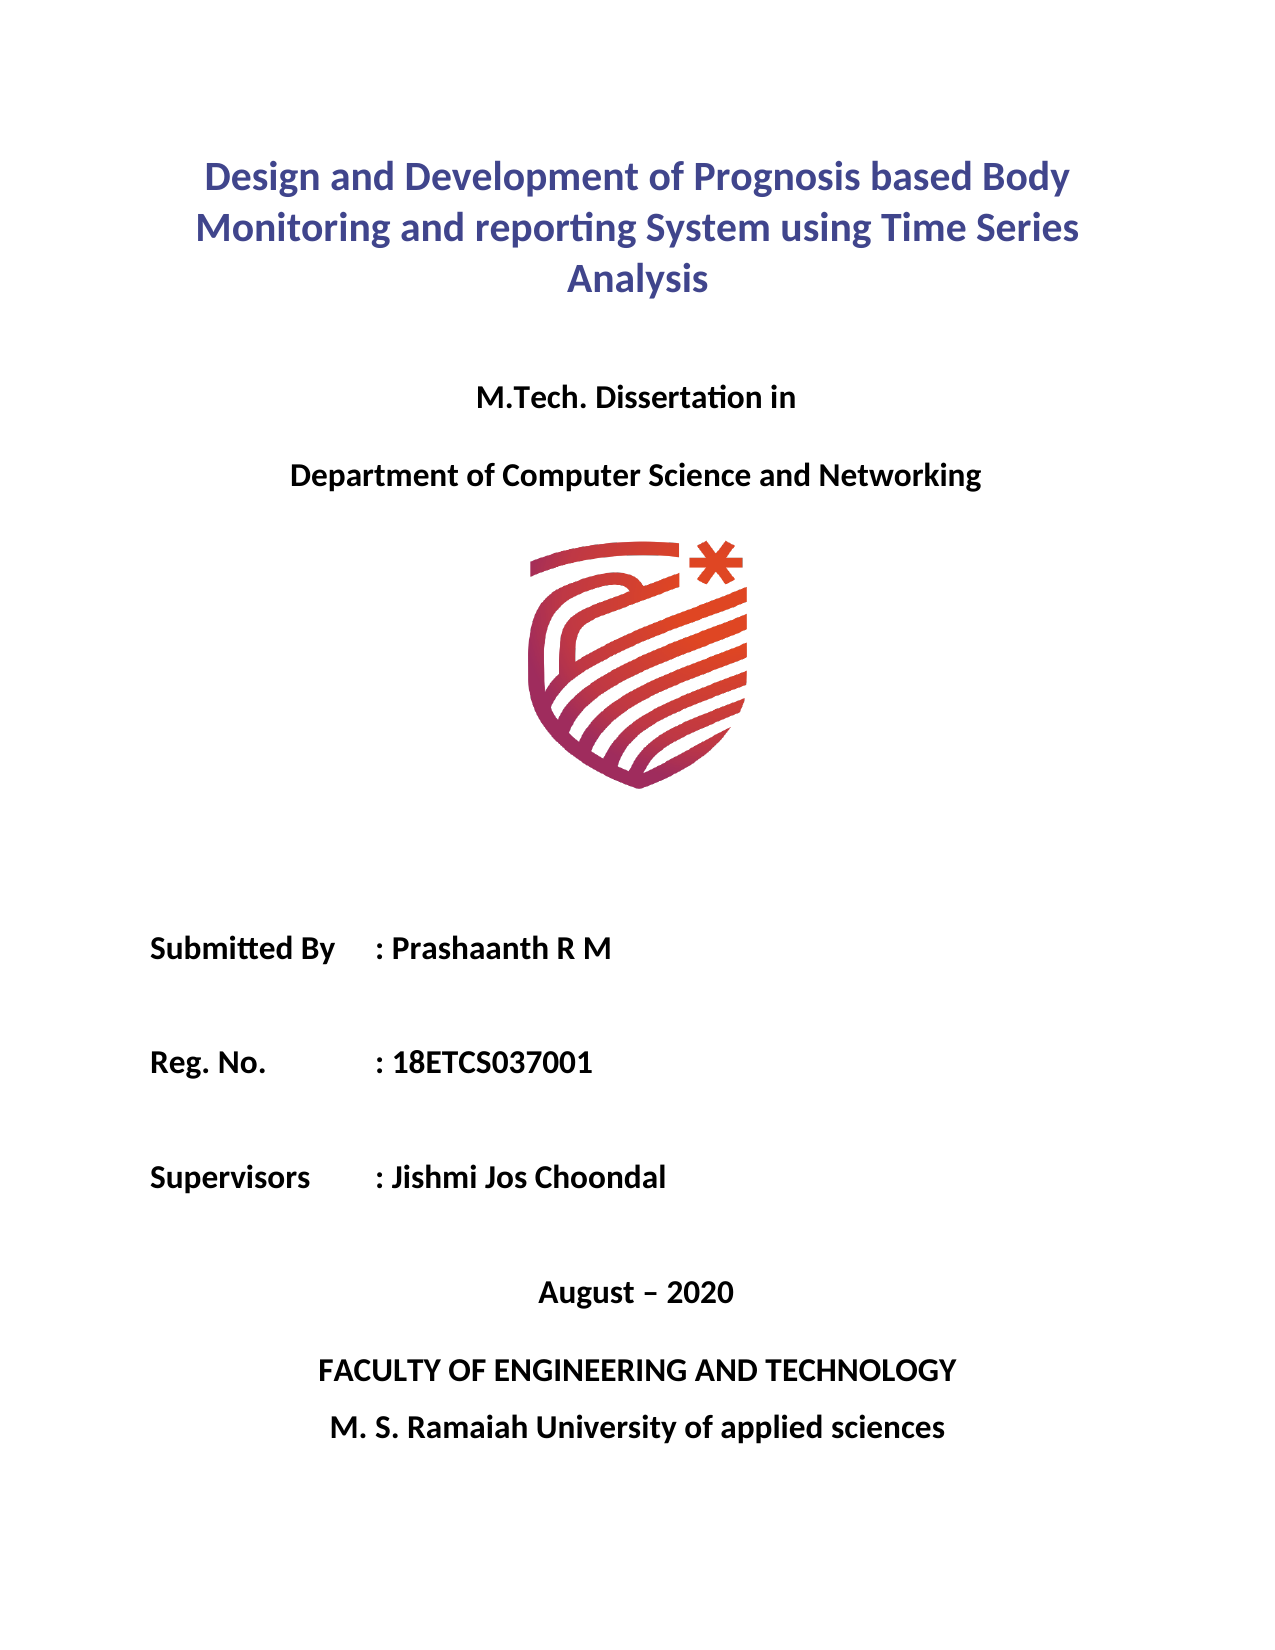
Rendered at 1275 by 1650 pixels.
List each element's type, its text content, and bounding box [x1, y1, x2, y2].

text Department of Computer Science and Networking [150, 454, 1122, 495]
text Supervisors : Jishmi Jos Choondal [150, 1156, 1125, 1197]
text Design and Development of Prognosis based Body Monitoring and reporting System using Time Series Analysis [150, 150, 1125, 302]
text M.Tech. Dissertation in [150, 377, 1122, 417]
text Reg. No. : 18ETCS037001 [150, 1041, 1125, 1082]
text Submitted By : Prashaanth R M [150, 927, 1125, 967]
text August – 2020 [150, 1271, 1122, 1312]
picture [528, 540, 747, 789]
text FACULTY OF ENGINEERING AND TECHNOLOGY [150, 1349, 1125, 1389]
text M. S. Ramaiah University of applied sciences [150, 1406, 1125, 1447]
